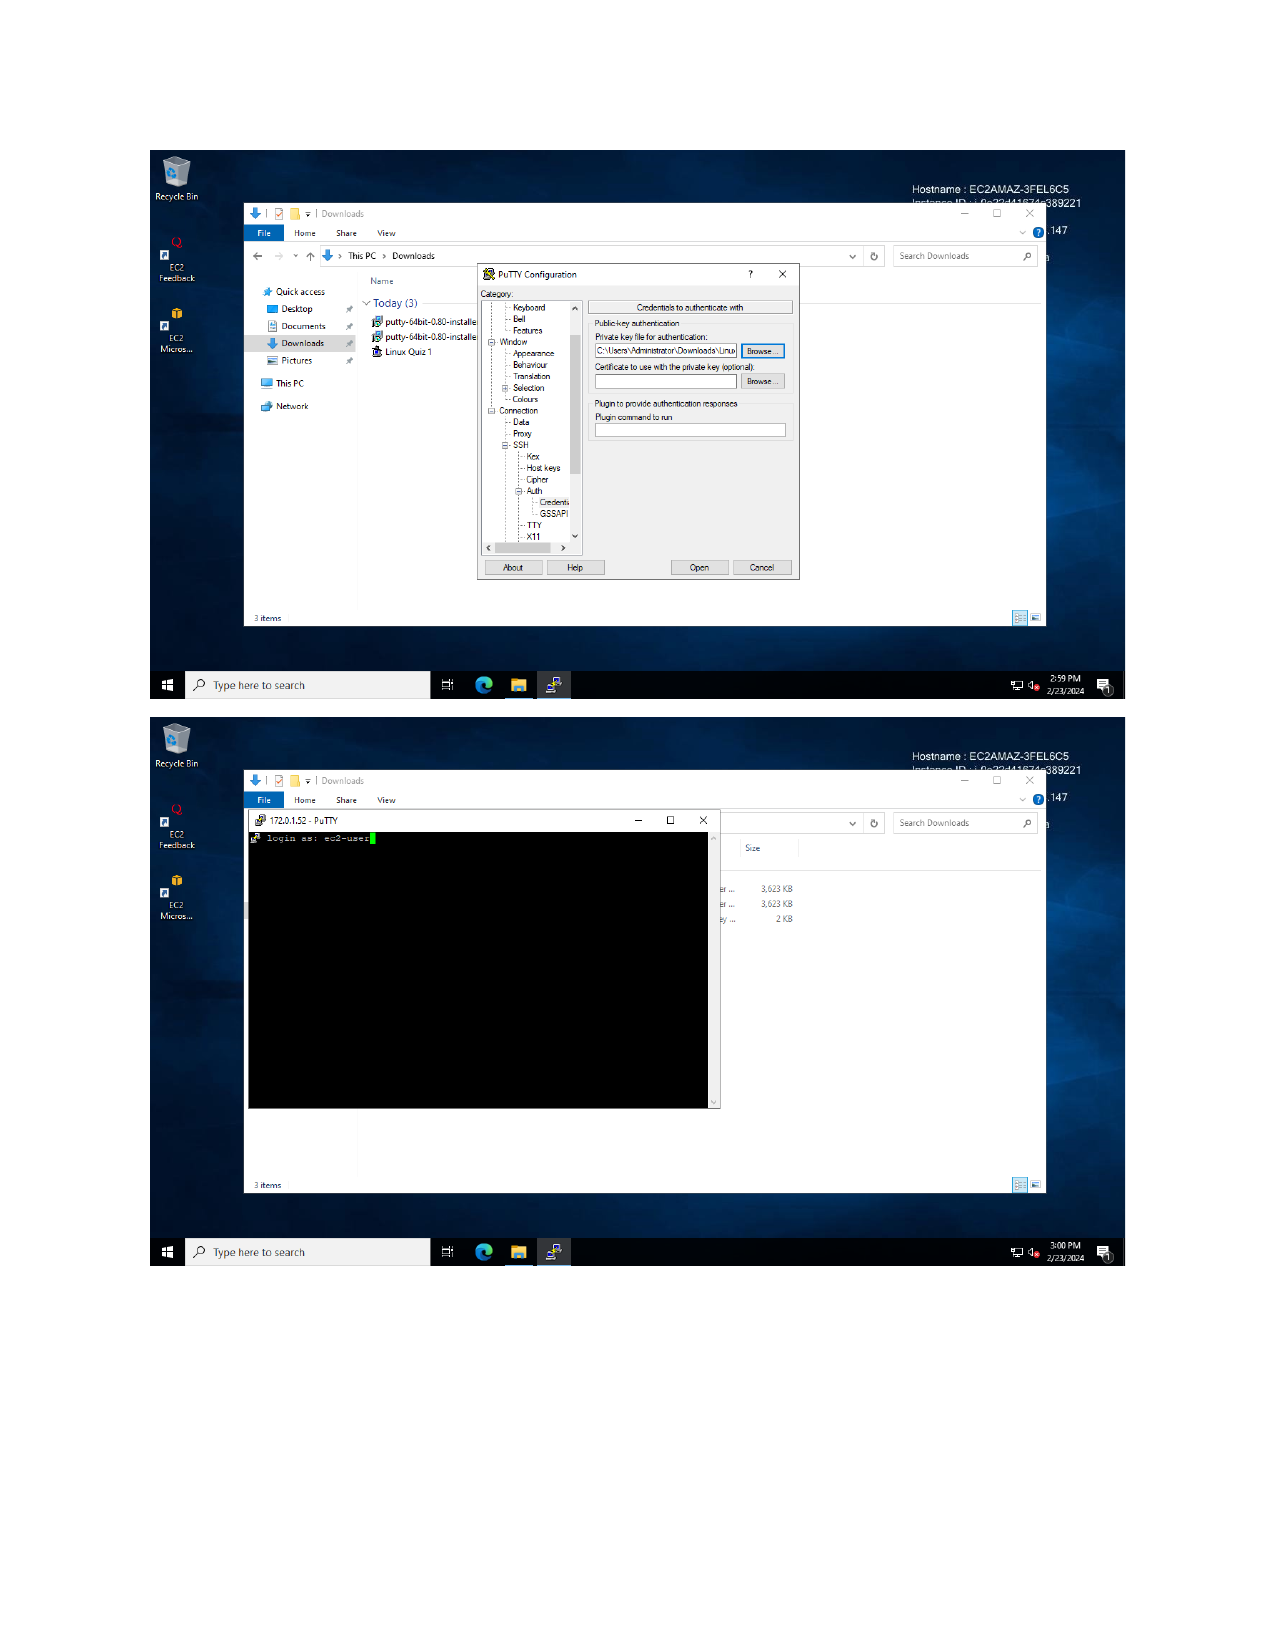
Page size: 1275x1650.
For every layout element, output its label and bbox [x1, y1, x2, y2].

picture [150, 717, 1125, 1266]
picture [150, 150, 1125, 699]
